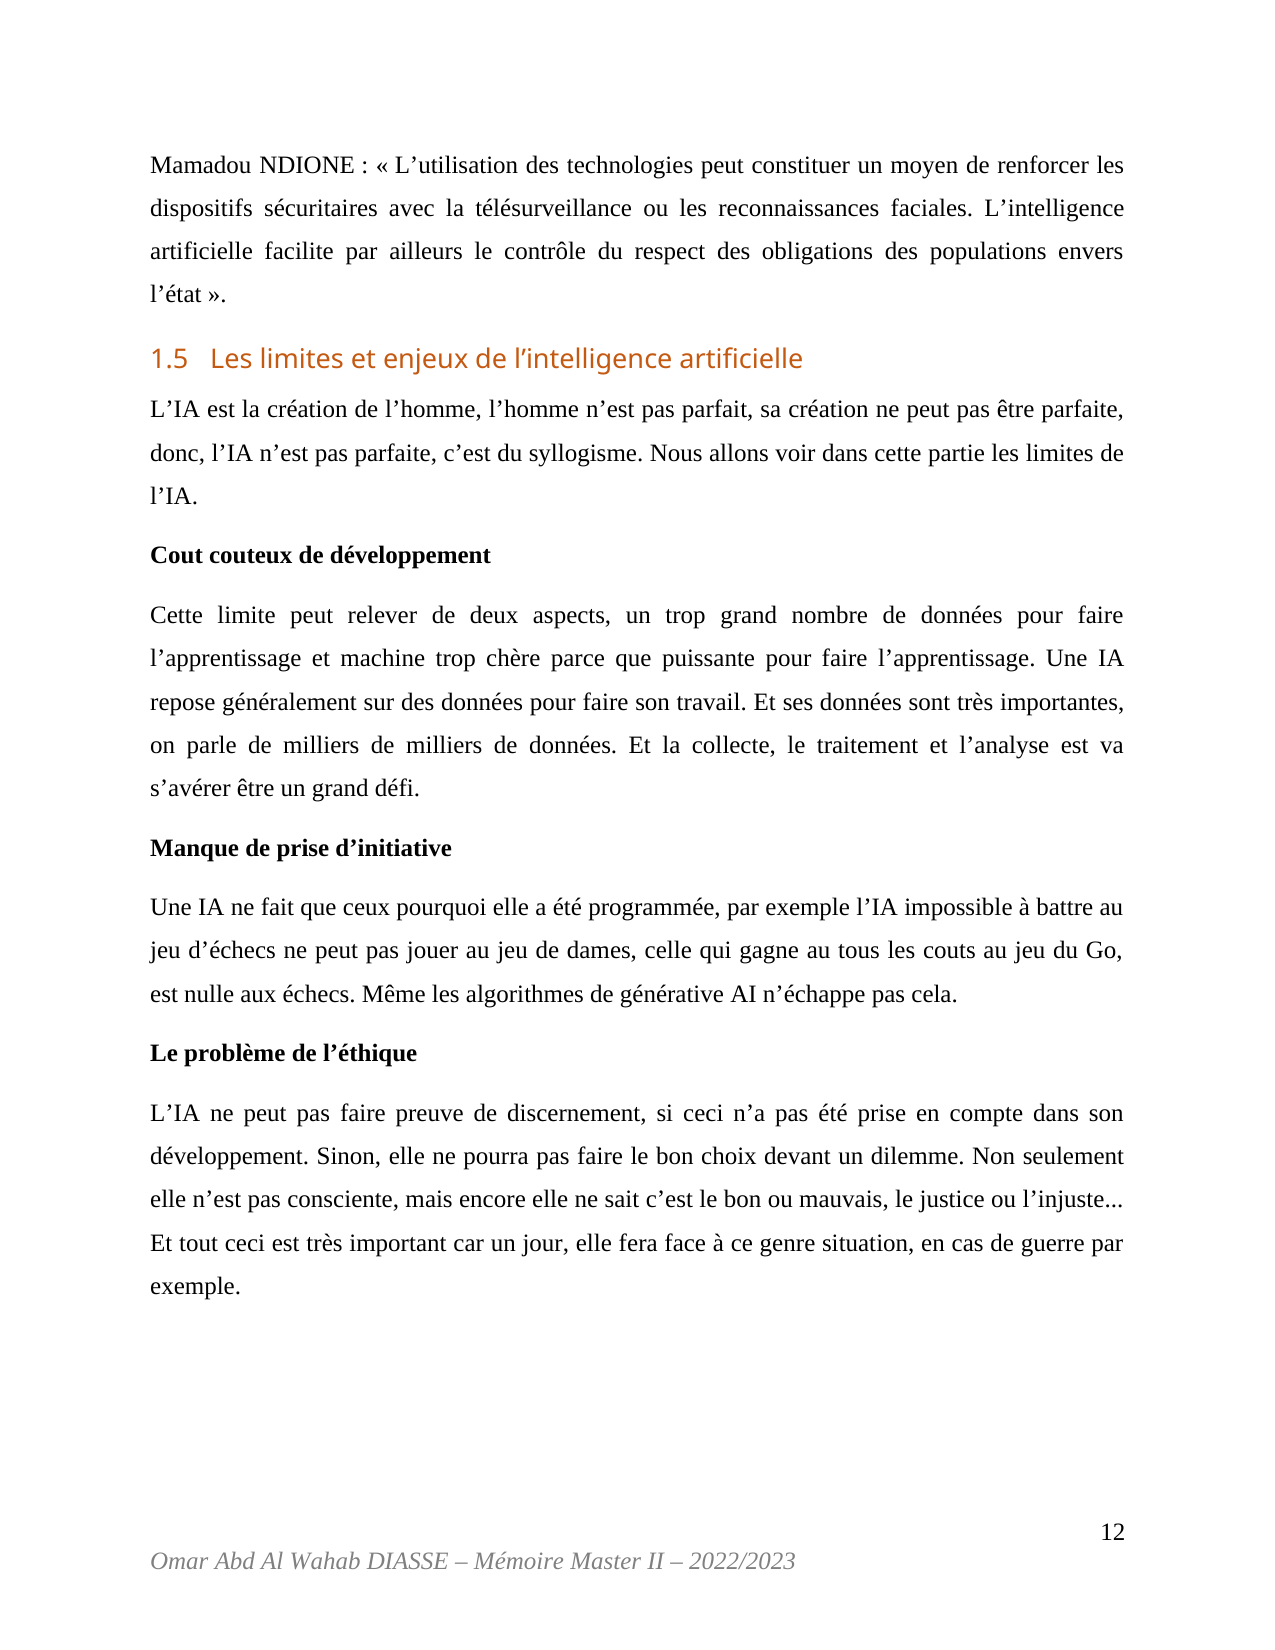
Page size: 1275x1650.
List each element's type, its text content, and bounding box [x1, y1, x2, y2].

text L’IA est la création de l’homme, l’homme n’est pas parfait, sa création ne peut pas être parfaite, donc, l’IA n’est pas parfaite, c’est du syllogisme. Nous allons voir dans cette partie les limites de l’IA. [150, 394, 1125, 509]
text Cette limite peut relever de deux aspects, un trop grand nombre de données pour faire l’apprentissage et machine trop chère parce que puissante pour faire l’apprentissage. Une IA repose généralement sur des données pour faire son travail. Et ses données sont très importantes, on parle de milliers de milliers de données. Et la collecte, le traitement et l’analyse est va s’avérer être un grand défi. [150, 600, 1125, 802]
text Cout couteux de développement [150, 541, 1125, 569]
subtitle Les limites et enjeux de l’intelligence artificielle [150, 339, 1125, 376]
text Une IA ne fait que ceux pourquoi elle a été programmée, par exemple l’IA impossible à battre au jeu d’échecs ne peut pas jouer au jeu de dames, celle qui gagne au tous les couts au jeu du Go, est nulle aux échecs. Même les algorithmes de générative AI n’échappe pas cela. [150, 892, 1125, 1007]
text Mamadou NDIONE : « L’utilisation des technologies peut constituer un moyen de renforcer les dispositifs sécuritaires avec la télésurveillance ou les reconnaissances faciales. L’intelligence artificielle facilite par ailleurs le contrôle du respect des obligations des populations envers l’état ». [150, 150, 1125, 308]
text L’IA ne peut pas faire preuve de discernement, si ceci n’a pas été prise en compte dans son développement. Sinon, elle ne pourra pas faire le bon choix devant un dilemme. Non seulement elle n’est pas consciente, mais encore elle ne sait c’est le bon ou mauvais, le justice ou l’injuste... Et tout ceci est très important car un jour, elle fera face à ce genre situation, en cas de guerre par exemple. [150, 1098, 1125, 1299]
text Le problème de l’éthique [150, 1038, 1125, 1067]
text Manque de prise d’initiative [150, 833, 1125, 861]
